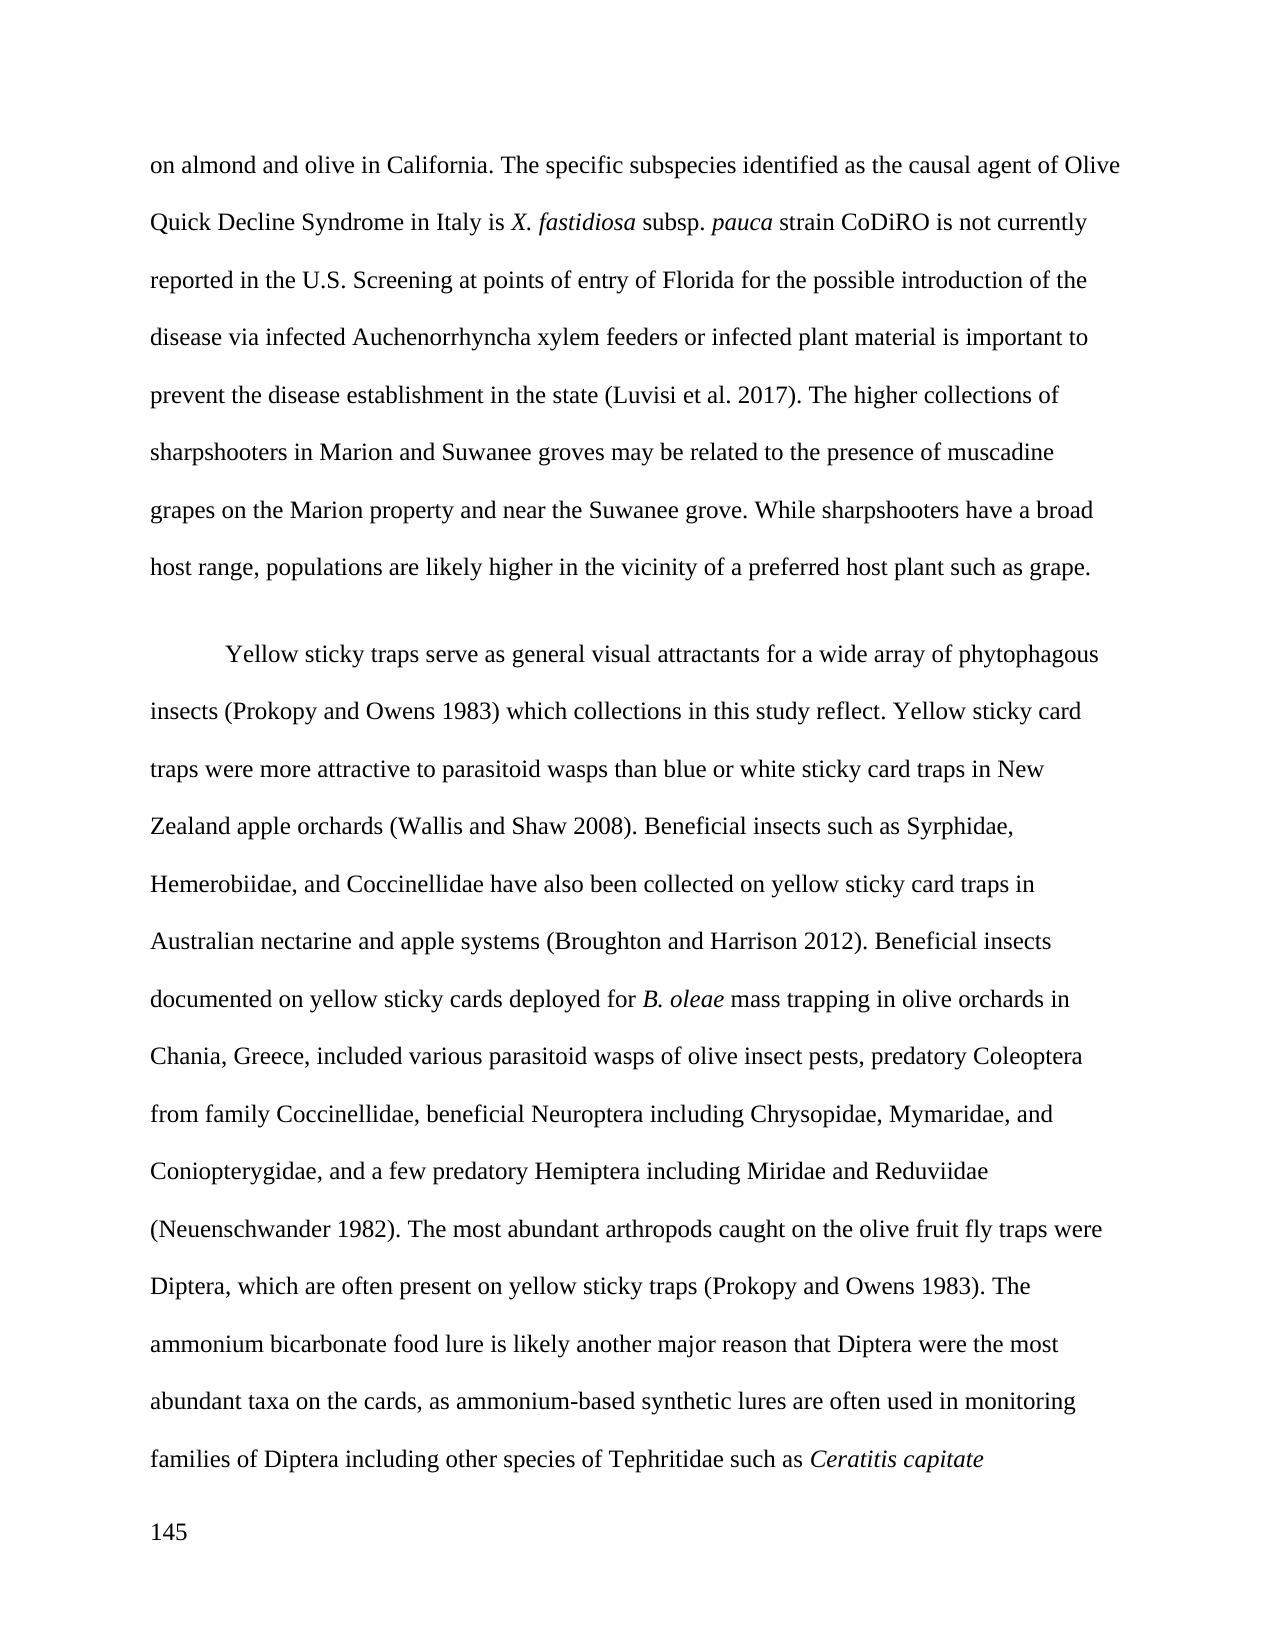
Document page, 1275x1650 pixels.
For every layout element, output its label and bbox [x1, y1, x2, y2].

text [150, 639, 1125, 1472]
text [150, 150, 1125, 581]
